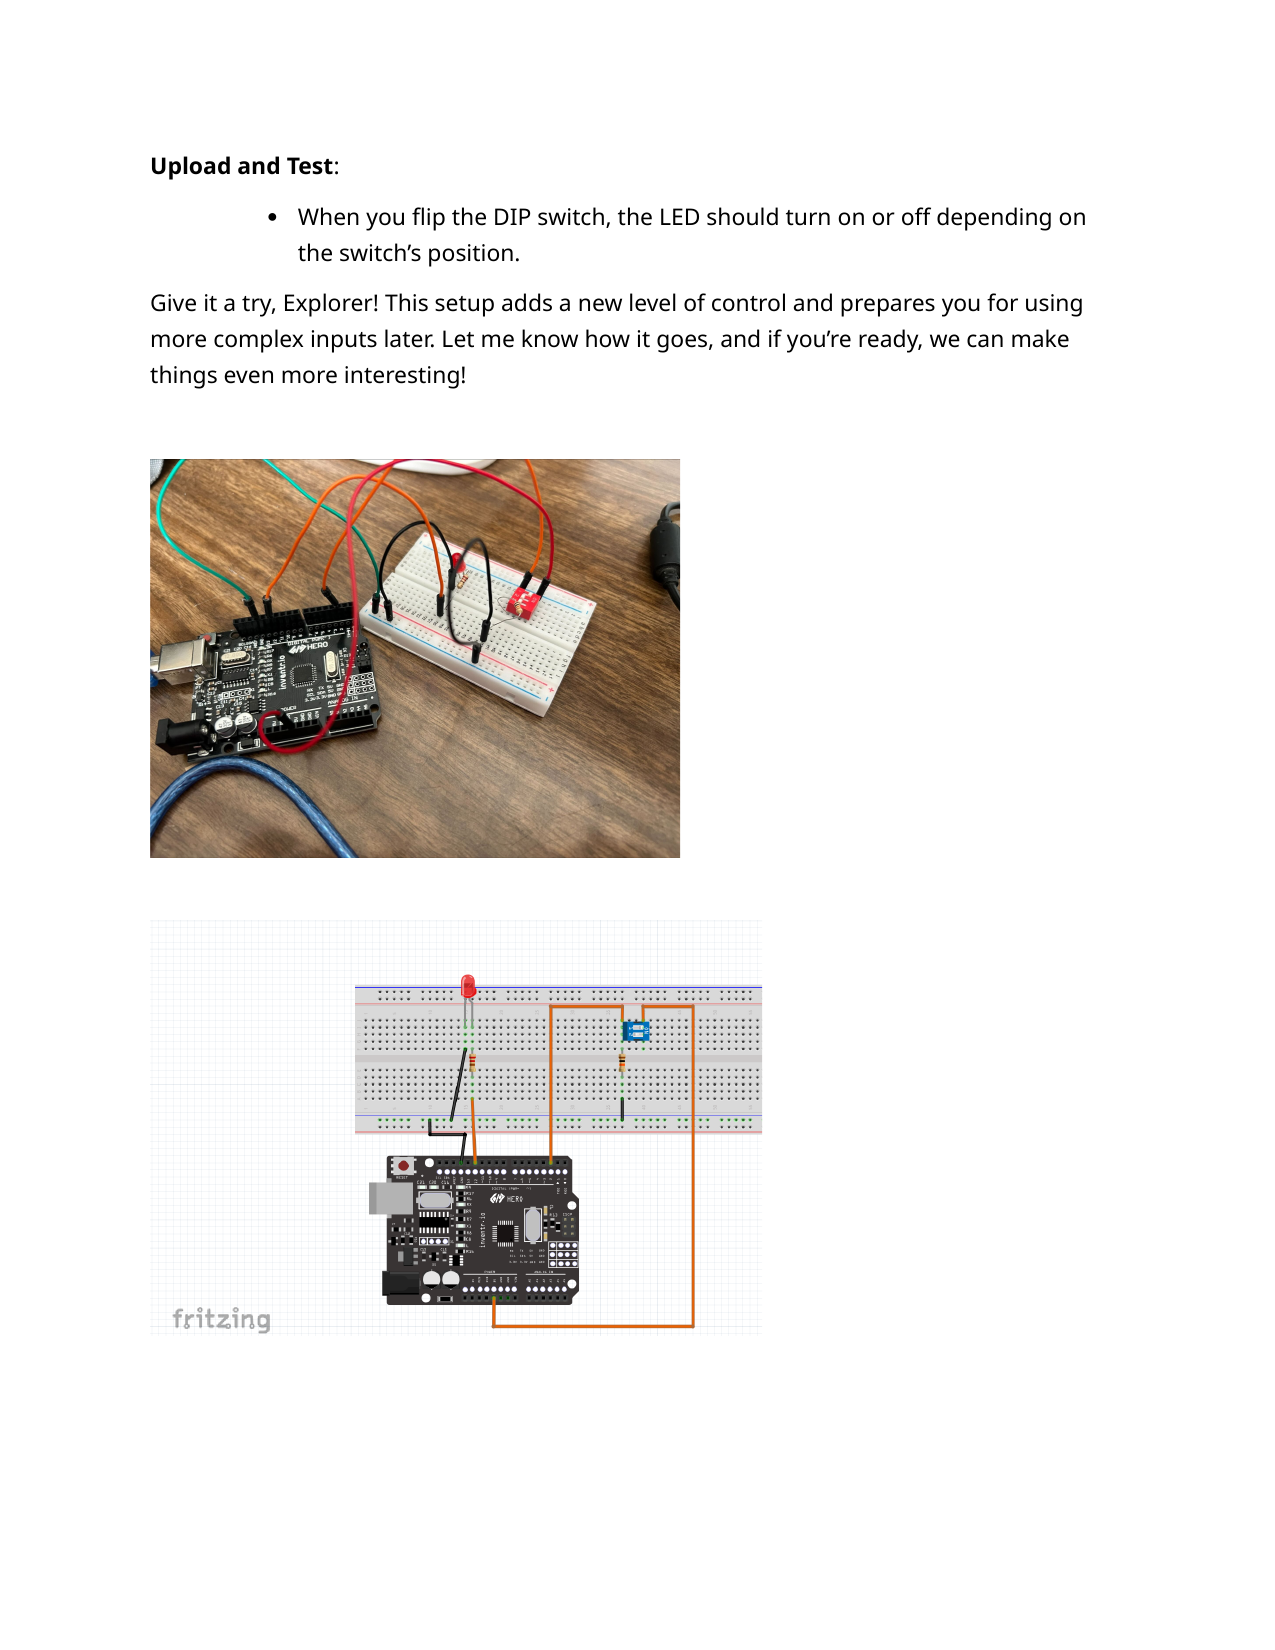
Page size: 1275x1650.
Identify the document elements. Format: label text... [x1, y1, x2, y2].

picture [150, 459, 681, 858]
text Give it a try, Explorer! This setup adds a new level of control and prepares you for using more complex inputs later. Let me know how it goes, and if you’re ready, we can make things even more interesting! [150, 287, 1125, 390]
list When you flip the DIP switch, the LED should turn on or off depending on the switch’s position. [268, 201, 1125, 268]
text Upload and Test: [150, 150, 1125, 181]
picture [150, 920, 763, 1336]
